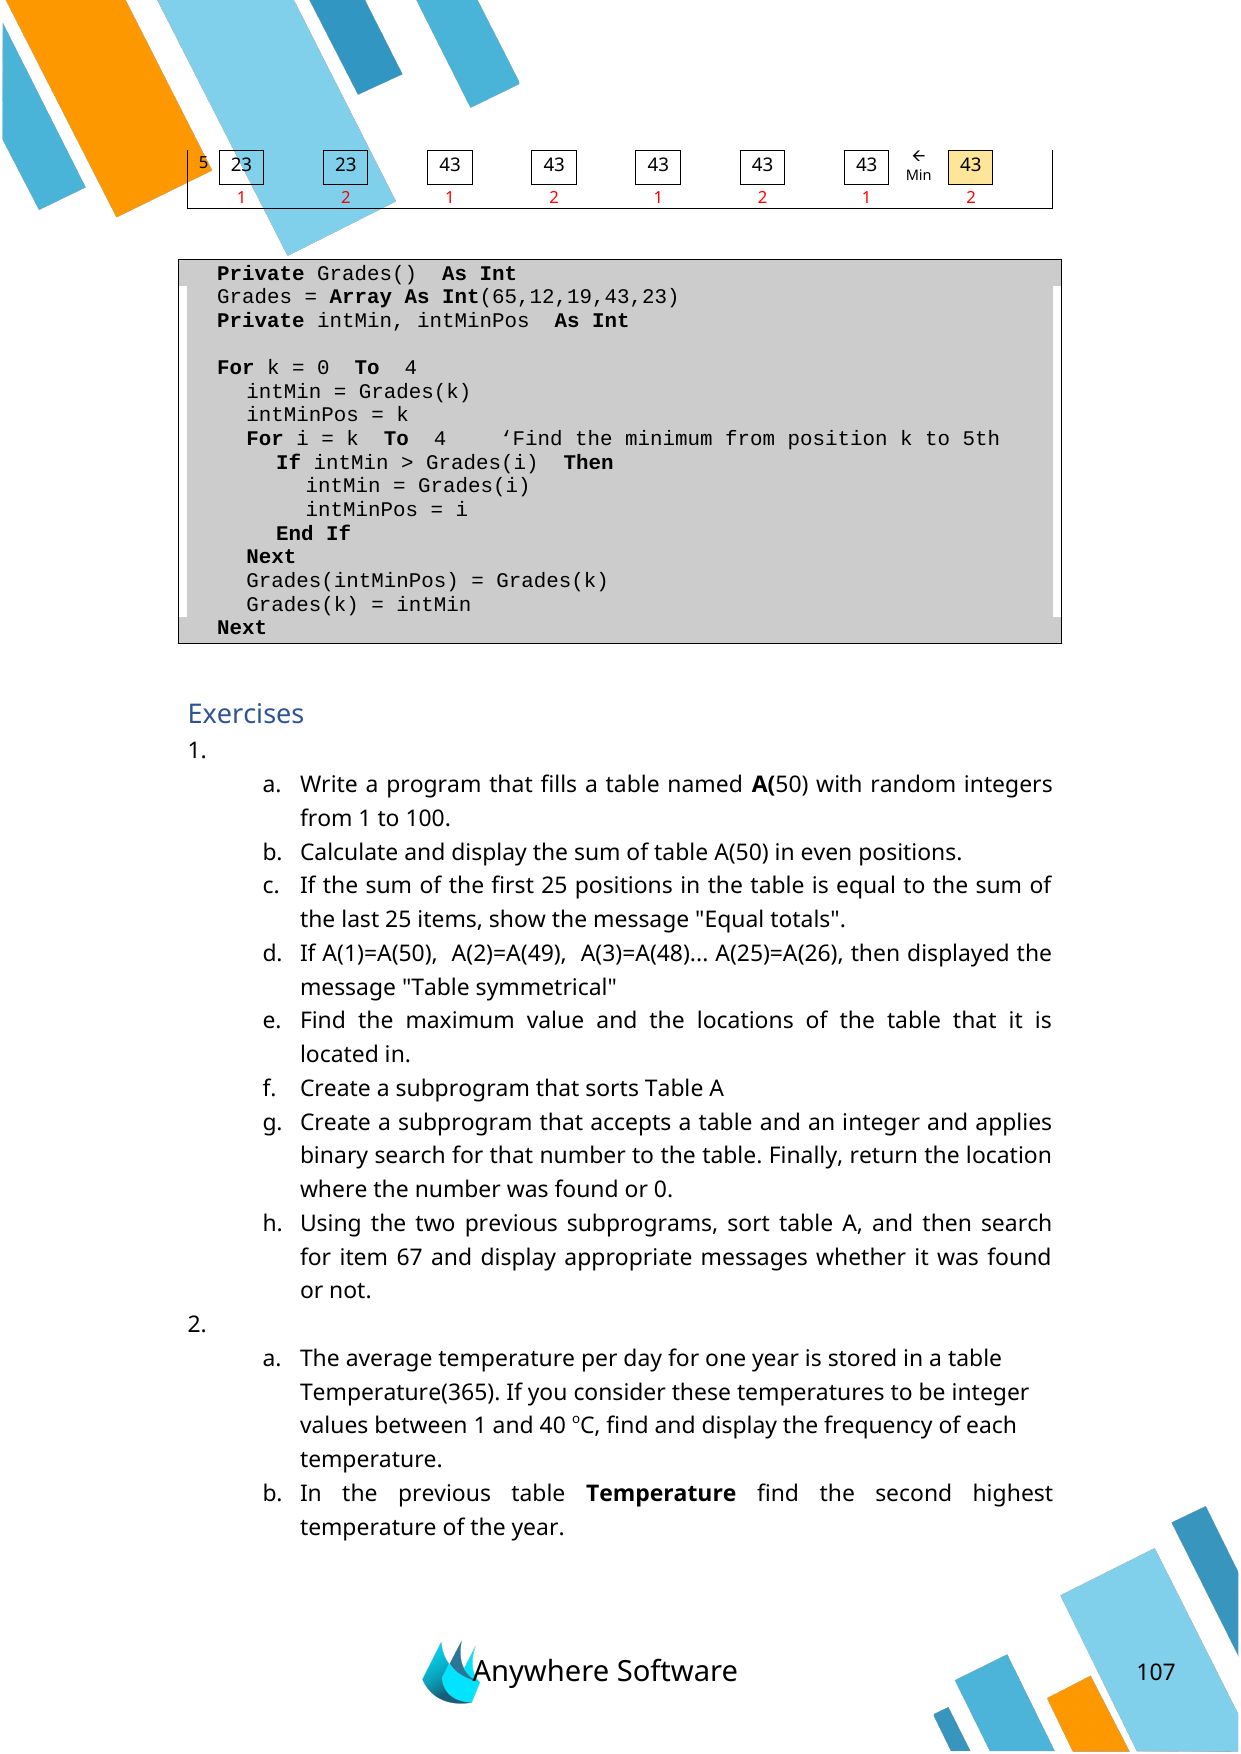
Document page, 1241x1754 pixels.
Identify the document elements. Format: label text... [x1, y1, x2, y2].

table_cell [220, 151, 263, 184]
text Grades(k) = intMin [187, 593, 1053, 614]
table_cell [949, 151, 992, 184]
text intMinPos = i [187, 499, 1053, 523]
text End If [187, 523, 1053, 546]
subtitle Exercises [187, 694, 1053, 731]
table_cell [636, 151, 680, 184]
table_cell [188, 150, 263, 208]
text For i = k To 4 ‘Find the minimum from position k to 5th [187, 428, 1053, 452]
text intMin = Grades(i) [187, 475, 1053, 499]
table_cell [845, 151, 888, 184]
text Grades(intMinPos) = Grades(k) [187, 570, 1053, 593]
list Calculate and display the sum of table A(50) in even positions. [262, 835, 1053, 867]
list Write a program that fills a table named A(50) with random integers from 1 to 100. [262, 768, 1053, 833]
list If the sum of the first 25 positions in the table is equal to the sum of the last 25 items, show the message "Equal totals". [262, 869, 1053, 934]
list Create a subprogram that accepts a table and an integer and applies binary search for that number to the table. Finally, return the location where the number was found or 0. [262, 1105, 1053, 1204]
list In the previous table Temperature find the second highest temperature of the year. [262, 1477, 1053, 1542]
text intMin = Grades(k) [187, 381, 1053, 404]
text Private intMin, intMinPos As Int [187, 310, 1053, 333]
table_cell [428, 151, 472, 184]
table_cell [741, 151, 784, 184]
text Next [187, 546, 1053, 570]
text If intMin > Grades(i) Then [187, 452, 1053, 475]
text intMinPos = k [187, 404, 1053, 428]
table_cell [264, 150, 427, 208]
text Grades = Array As Int(65,12,19,43,23) [187, 286, 1053, 310]
list If A(1)=A(50), A(2)=A(49), A(3)=A(48)... A(25)=A(26), then displayed the message "Table symmetrical" [262, 937, 1053, 1002]
text For k = 0 To 4 [187, 357, 1053, 381]
list Create a subprogram that sorts Table A [262, 1072, 1053, 1103]
text Private Grades() As Int [179, 260, 1061, 286]
picture [422, 1640, 481, 1704]
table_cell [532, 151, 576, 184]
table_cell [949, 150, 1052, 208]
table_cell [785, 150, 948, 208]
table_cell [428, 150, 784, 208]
list Using the two previous subprograms, sort table A, and then search for item 67 and display appropriate messages whether it was found or not. [262, 1207, 1053, 1305]
text Next [179, 614, 1061, 643]
picture [2, 0, 520, 256]
list The average temperature per day for one year is stored in a table Temperature(365). If you consider these temperatures to be integer values between 1 and 40 oC, find and display the frequency of each temperature. [262, 1342, 1053, 1474]
picture [933, 1506, 1239, 1752]
list Find the maximum value and the locations of the table that it is located in. [262, 1004, 1053, 1069]
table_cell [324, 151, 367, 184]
